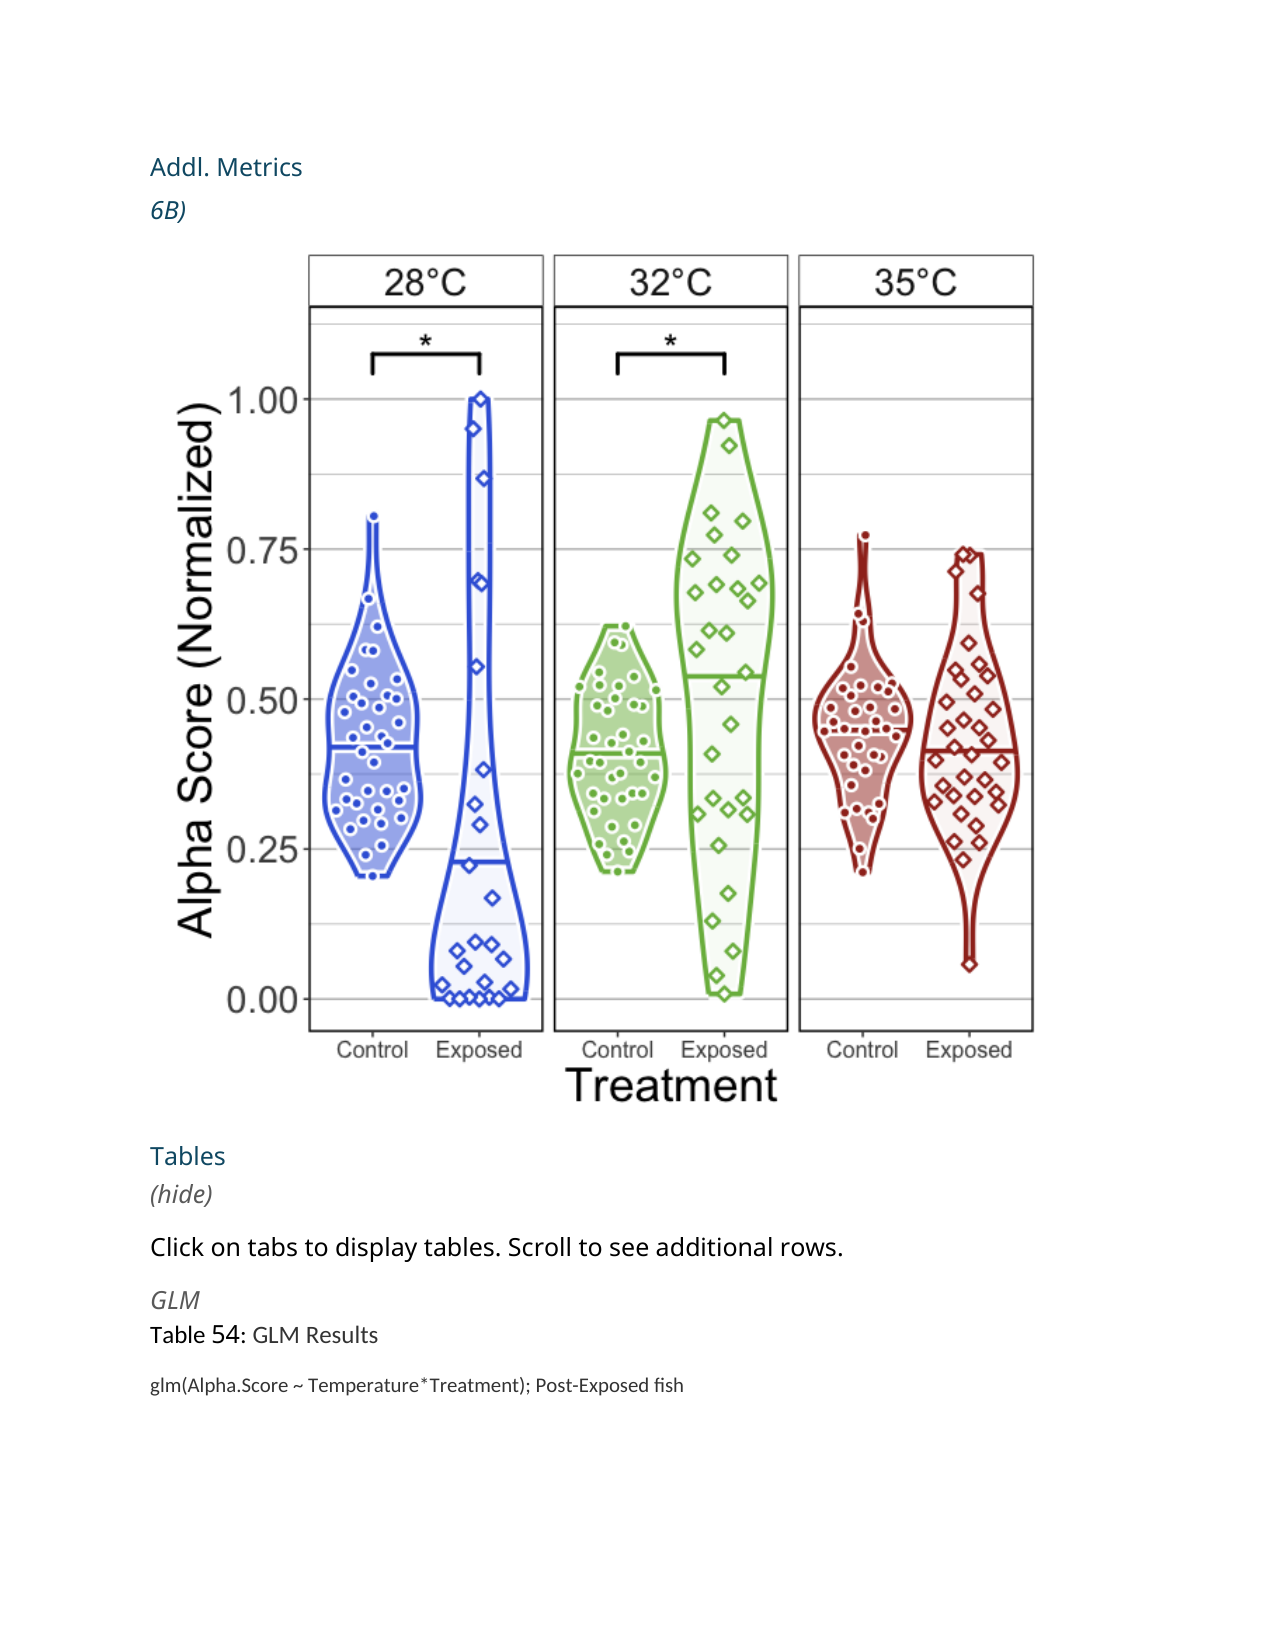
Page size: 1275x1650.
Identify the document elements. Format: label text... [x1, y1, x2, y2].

subtitle 6B) [150, 192, 1125, 226]
picture [168, 245, 1044, 1121]
text Click on tabs to display tables. Scroll to see additional rows. [150, 1230, 1125, 1264]
subtitle Tables [150, 1139, 1125, 1173]
subtitle GLM [150, 1283, 1125, 1317]
subtitle Addl. Metrics [150, 150, 1125, 184]
subtitle (hide) [150, 1177, 1125, 1211]
